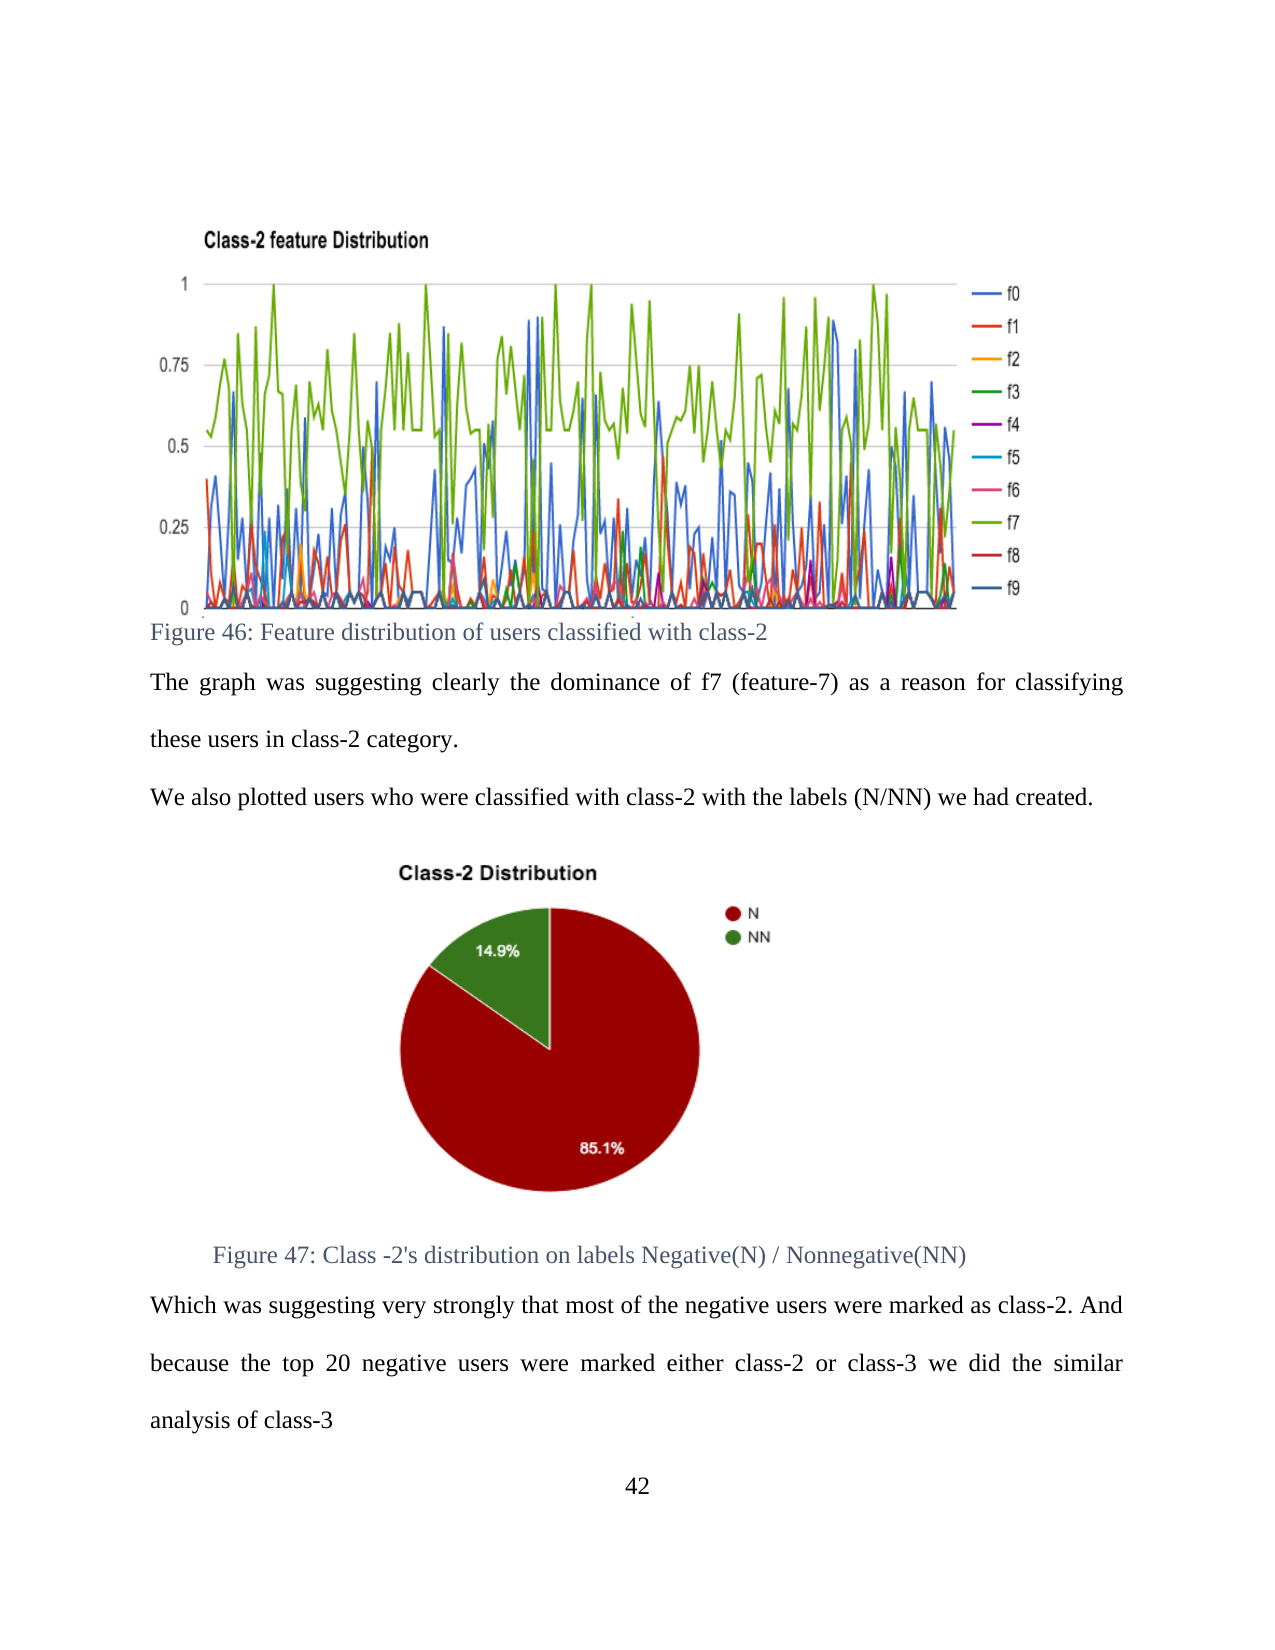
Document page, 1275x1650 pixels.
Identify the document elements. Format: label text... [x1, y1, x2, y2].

text Figure 46: Feature distribution of users classified with class-2 [150, 617, 1125, 646]
text Which was suggesting very strongly that most of the negative users were marked as class-2. And because the top 20 negative users were marked either class-2 or class-3 we did the similar analysis of class-3 [150, 1290, 1125, 1434]
text Figure 47: Class -2's distribution on labels Negative(N) / Nonnegative(NN) [150, 1241, 1125, 1269]
picture [150, 207, 1059, 618]
text We also plotted users who were classified with class-2 with the labels (N/NN) we had created. [150, 782, 1125, 811]
text The graph was suggesting clearly the dominance of f7 (feature-7) as a reason for classifying these users in class-2 category. [150, 667, 1125, 753]
picture [293, 839, 910, 1241]
